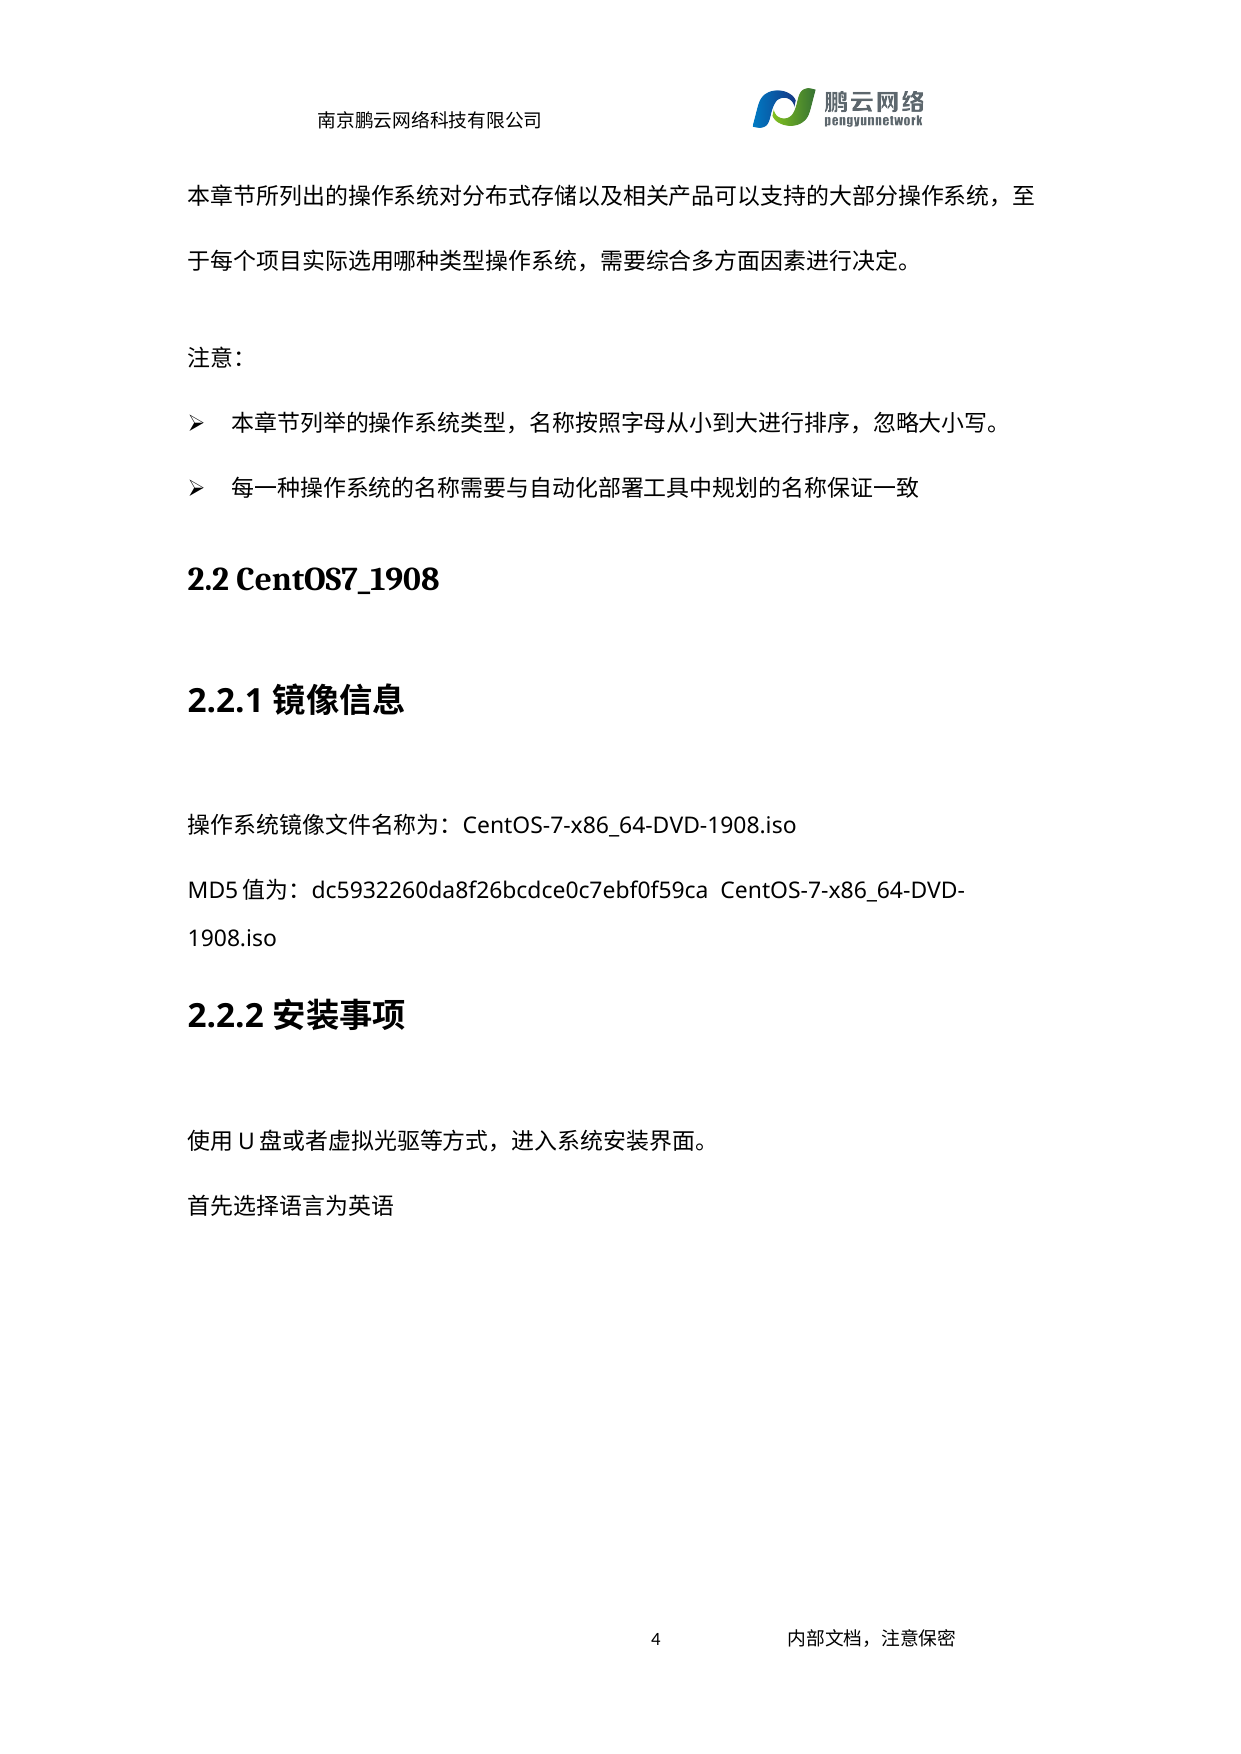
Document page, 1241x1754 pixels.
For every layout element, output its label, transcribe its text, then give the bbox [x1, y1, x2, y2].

subtitle CentOS7_1908 [187, 547, 1053, 612]
text 使用U盘或者虚拟光驱等方式，进入系统安装界面。 [187, 1107, 1053, 1172]
text 首先选择语言为英语 [187, 1172, 1053, 1237]
subtitle 安装事项 [187, 981, 1053, 1046]
picture [752, 88, 924, 128]
text 注意： [187, 324, 1053, 389]
list 每一种操作系统的名称需要与自动化部署工具中规划的名称保证一致 [187, 454, 1053, 519]
text 操作系统镜像文件名称为：CentOS-7-x86_64-DVD-1908.iso [187, 791, 1053, 856]
text 本章节所列出的操作系统对分布式存储以及相关产品可以支持的大部分操作系统，至于每个项目实际选用哪种类型操作系统，需要综合多方面因素进行决定。 [187, 162, 1053, 292]
subtitle 镜像信息 [187, 665, 1053, 730]
text MD5值为：dc5932260da8f26bcdce0c7ebf0f59ca CentOS-7-x86_64-DVD-1908.iso [187, 856, 1053, 954]
list 本章节列举的操作系统类型，名称按照字母从小到大进行排序，忽略大小写。 [187, 389, 1053, 454]
